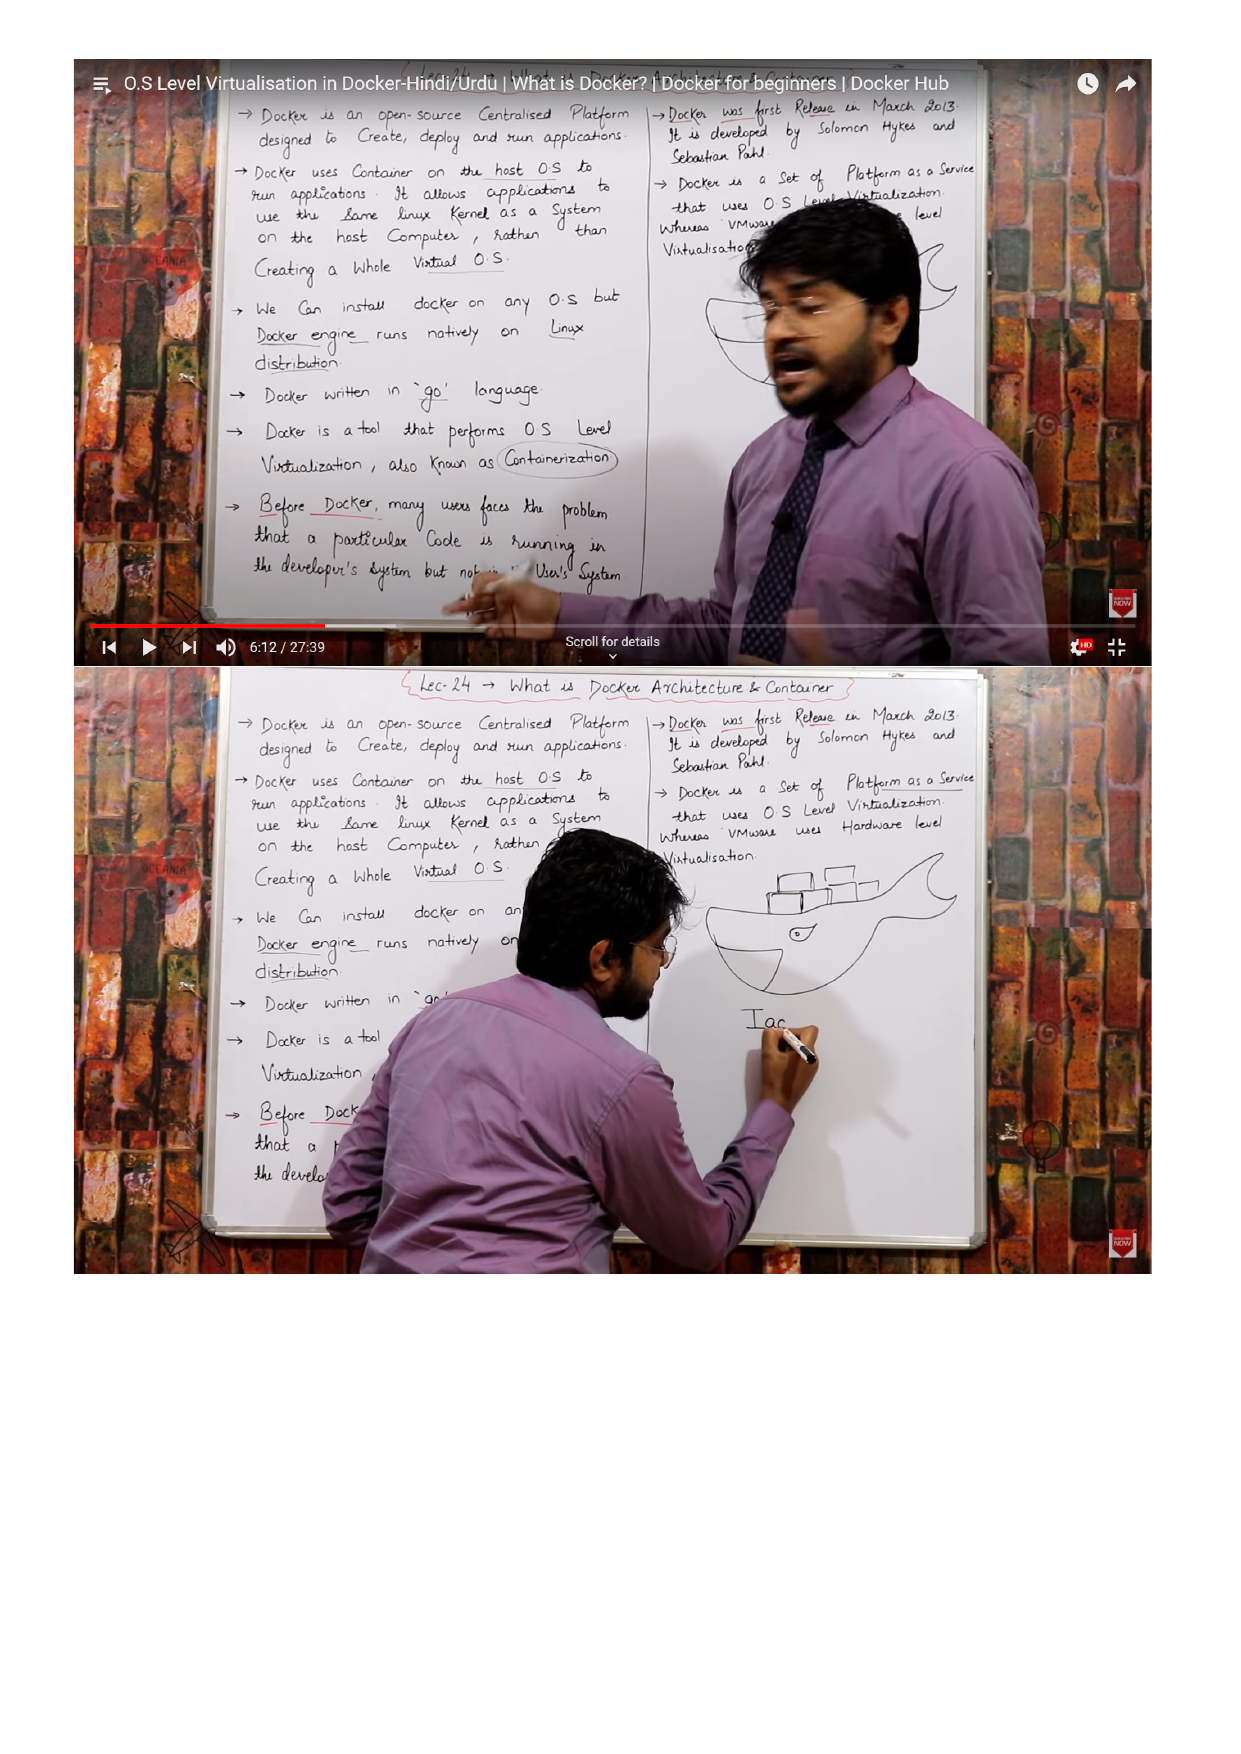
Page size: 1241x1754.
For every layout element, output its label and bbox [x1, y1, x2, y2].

picture [73, 667, 1152, 1274]
picture [73, 59, 1152, 666]
